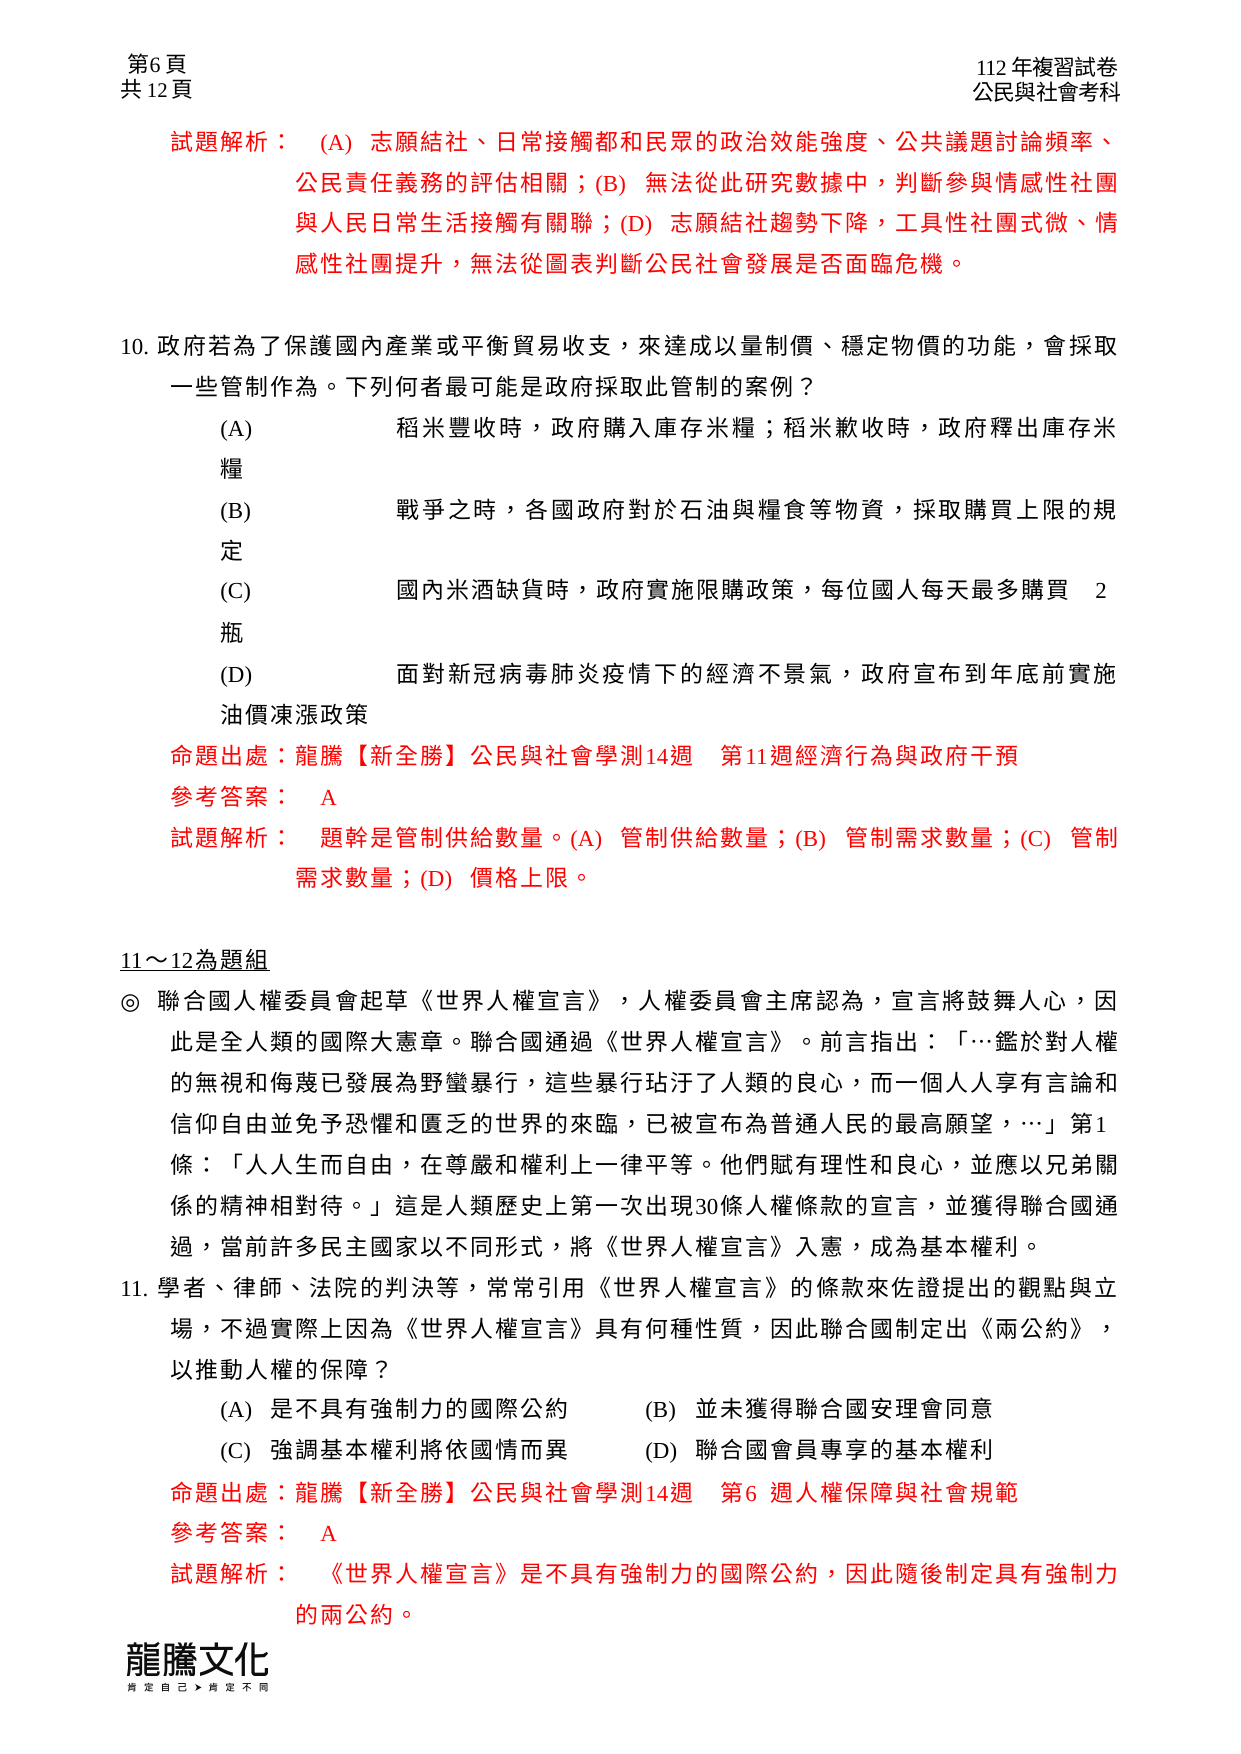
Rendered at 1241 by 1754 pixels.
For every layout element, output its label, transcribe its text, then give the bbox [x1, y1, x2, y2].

text 11～12為題組 [120, 938, 1120, 979]
text 參考答案： A [158, 774, 1120, 816]
text 11. 學者、律師、法院的判決等，常常引用《世界人權宣言》的條款來佐證提出的觀點與立場，不過實際上因為《世界人權宣言》具有何種性質，因此聯合國制定出《兩公約》，以推動人權的保障？ [120, 1266, 1120, 1389]
text (B) 戰爭之時，各國政府對於石油與糧食等物資，採取購買上限的規定 [195, 488, 1120, 570]
text 試題解析： 題幹是管制供給數量。(A)管制供給數量；(B)管制需求數量；(C)管制需求數量；(D)價格上限。 [158, 816, 1120, 897]
text (C)強調基本權利將依國情而異 (D)聯合國會員專享的基本權利 [195, 1429, 1120, 1471]
text 參考答案： A [158, 1511, 1120, 1552]
text 試題解析： 《世界人權宣言》是不具有強制力的國際公約，因此隨後制定具有強制力的兩公約。 [158, 1552, 1120, 1634]
text 命題出處：龍騰【新全勝】公民與社會學測14週 第6週人權保障與社會規範 [158, 1471, 1120, 1511]
text 10. 政府若為了保護國內產業或平衡貿易收支，來達成以量制價、穩定物價的功能，會採取一些管制作為。下列何者最可能是政府採取此管制的案例？ [120, 324, 1120, 406]
text (A)是不具有強制力的國際公約 (B)並未獲得聯合國安理會同意 [195, 1389, 1120, 1429]
picture [118, 1640, 273, 1695]
text ◎ 聯合國人權委員會起草《世界人權宣言》，人權委員會主席認為，宣言將鼓舞人心，因此是全人類的國際大憲章。聯合國通過《世界人權宣言》。前言指出：「…鑑於對人權的無視和侮蔑已發展為野蠻暴行，這些暴行玷汙了人類的良心，而一個人人享有言論和信仰自由並免予恐懼和匱乏的世界的來臨，已被宣布為普通人民的最高願望，…」第1條：「人人生而自由，在尊嚴和權利上一律平等。他們賦有理性和良心，並應以兄弟關係的精神相對待。」這是人類歷史上第一次出現30條人權條款的宣言，並獲得聯合國通過，當前許多民主國家以不同形式，將《世界人權宣言》入憲，成為基本權利。 [120, 979, 1120, 1266]
text (D) 面對新冠病毒肺炎疫情下的經濟不景氣，政府宣布到年底前實施油價凍漲政策 [195, 652, 1120, 734]
text (A) 稻米豐收時，政府購入庫存米糧；稻米歉收時，政府釋出庫存米糧 [195, 406, 1120, 488]
text 試題解析： (A)志願結社、日常接觸都和民眾的政治效能強度、公共議題討論頻率、公民責任義務的評估相關；(B)無法從此研究數據中，判斷參與情感性社團與人民日常生活接觸有關聯；(D)志願結社趨勢下降，工具性社團式微、情感性社團提升，無法從圖表判斷公民社會發展是否面臨危機。 [158, 119, 1120, 283]
text 命題出處：龍騰【新全勝】公民與社會學測14週 第11週經濟行為與政府干預 [158, 734, 1120, 774]
text (C) 國內米酒缺貨時，政府實施限購政策，每位國人每天最多購買2瓶 [195, 570, 1120, 652]
